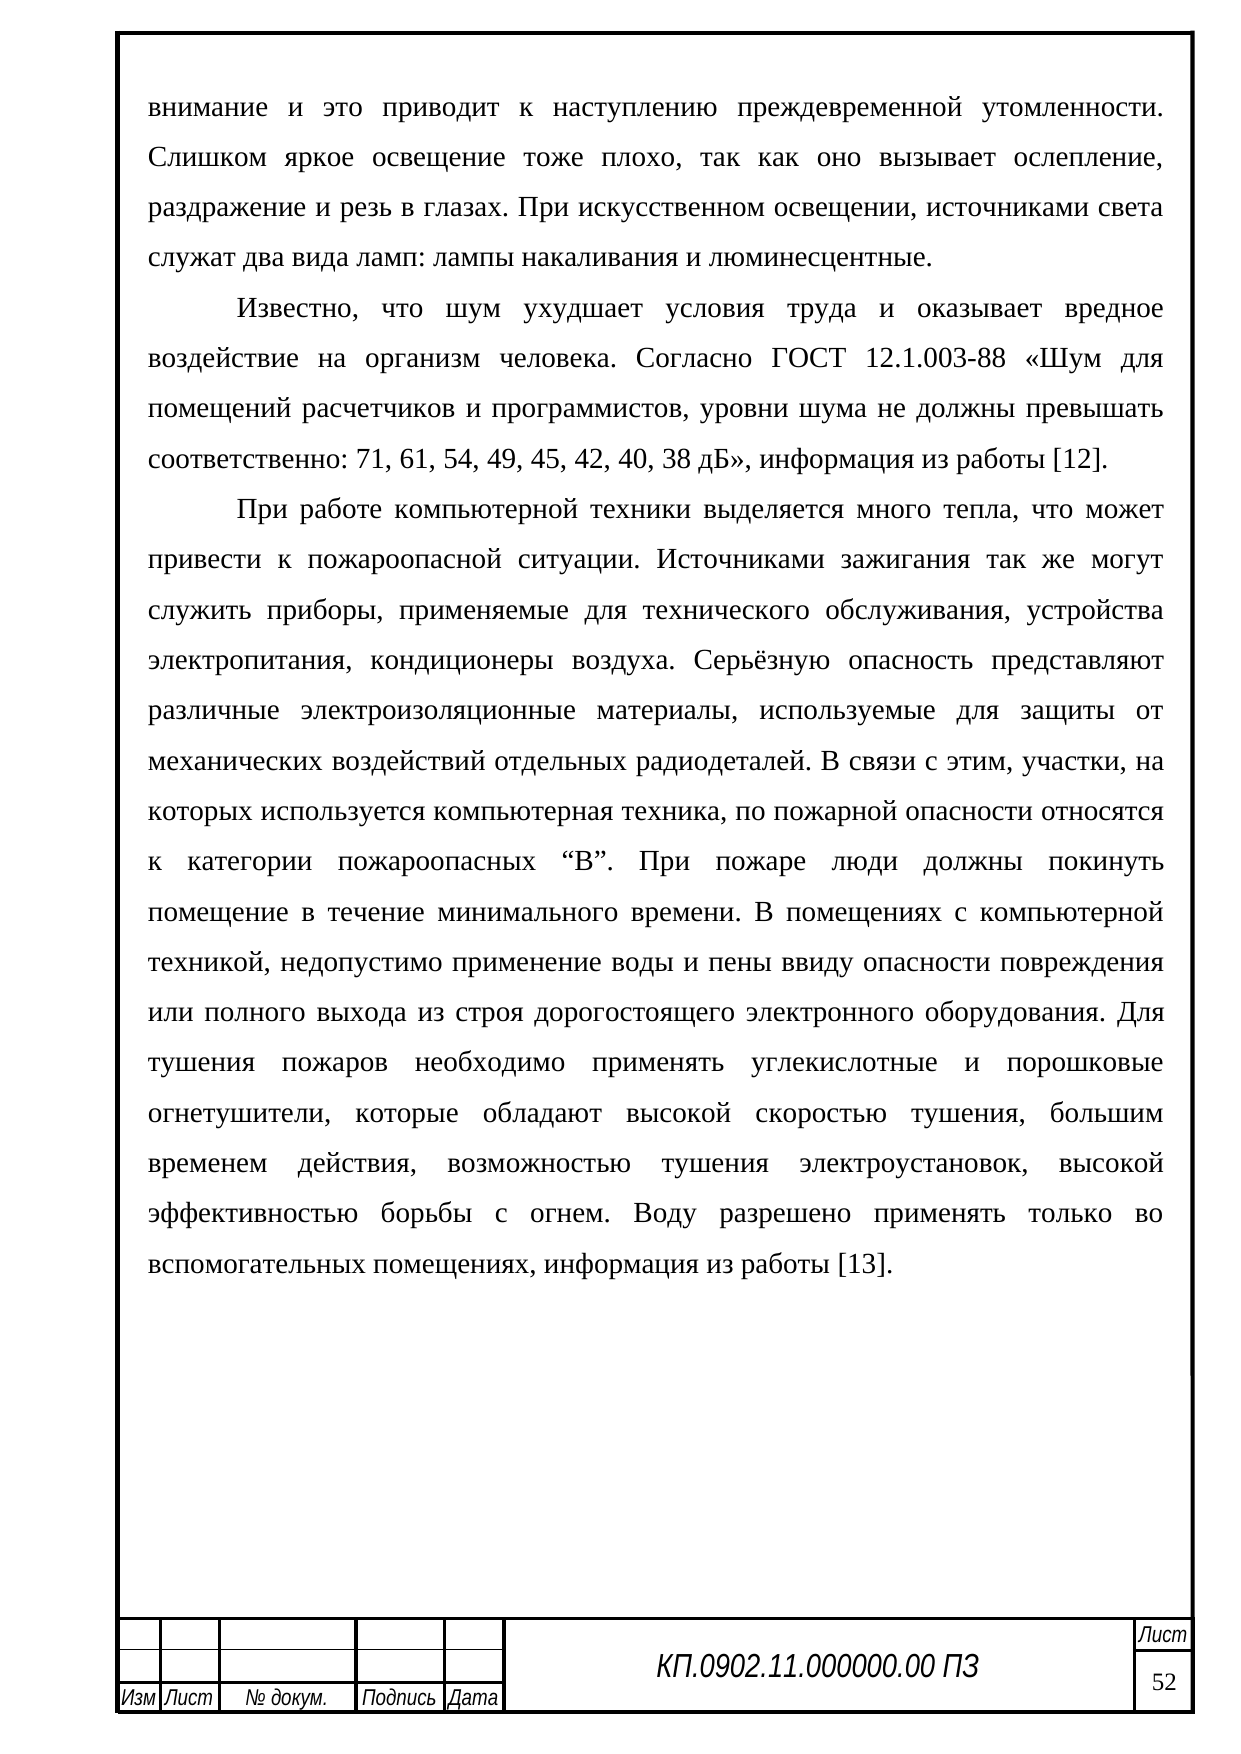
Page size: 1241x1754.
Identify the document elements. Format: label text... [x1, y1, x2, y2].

text Известно, что шум ухудшает условия труда и оказывает вредное воздействие на организм человека. Согласно ГОСТ 12.1.003-88 «Шум для помещений расчетчиков и программистов, уровни шума не должны превышать соответственно: 71, 61, 54, 49, 45, 42, 40, 38 дБ», информация из работы [12]. [148, 290, 1164, 474]
text При работе компьютерной техники выделяется много тепла, что может привести к пожароопасной ситуации. Источниками зажигания так же могут служить приборы, применяемые для технического обслуживания, устройства электропитания, кондиционеры воздуха. Серьёзную опасность представляют различные электроизоляционные материалы, используемые для защиты от механических воздействий отдельных радиодеталей. В связи с этим, участки, на которых используется компьютерная техника, по пожарной опасности относятся к категории пожароопасных “В”. При пожаре люди должны покинуть помещение в течение минимального времени. В помещениях с компьютерной техникой, недопустимо применение воды и пены ввиду опасности повреждения или полного выхода из строя дорогостоящего электронного оборудования. Для тушения пожаров необходимо применять углекислотные и порошковые огнетушители, которые обладают высокой скоростью тушения, большим временем действия, возможностью тушения электроустановок, высокой эффективностью борьбы с огнем. Воду разрешено применять только во вспомогательных помещениях, информация из работы [13]. [148, 491, 1164, 1279]
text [148, 89, 1164, 273]
